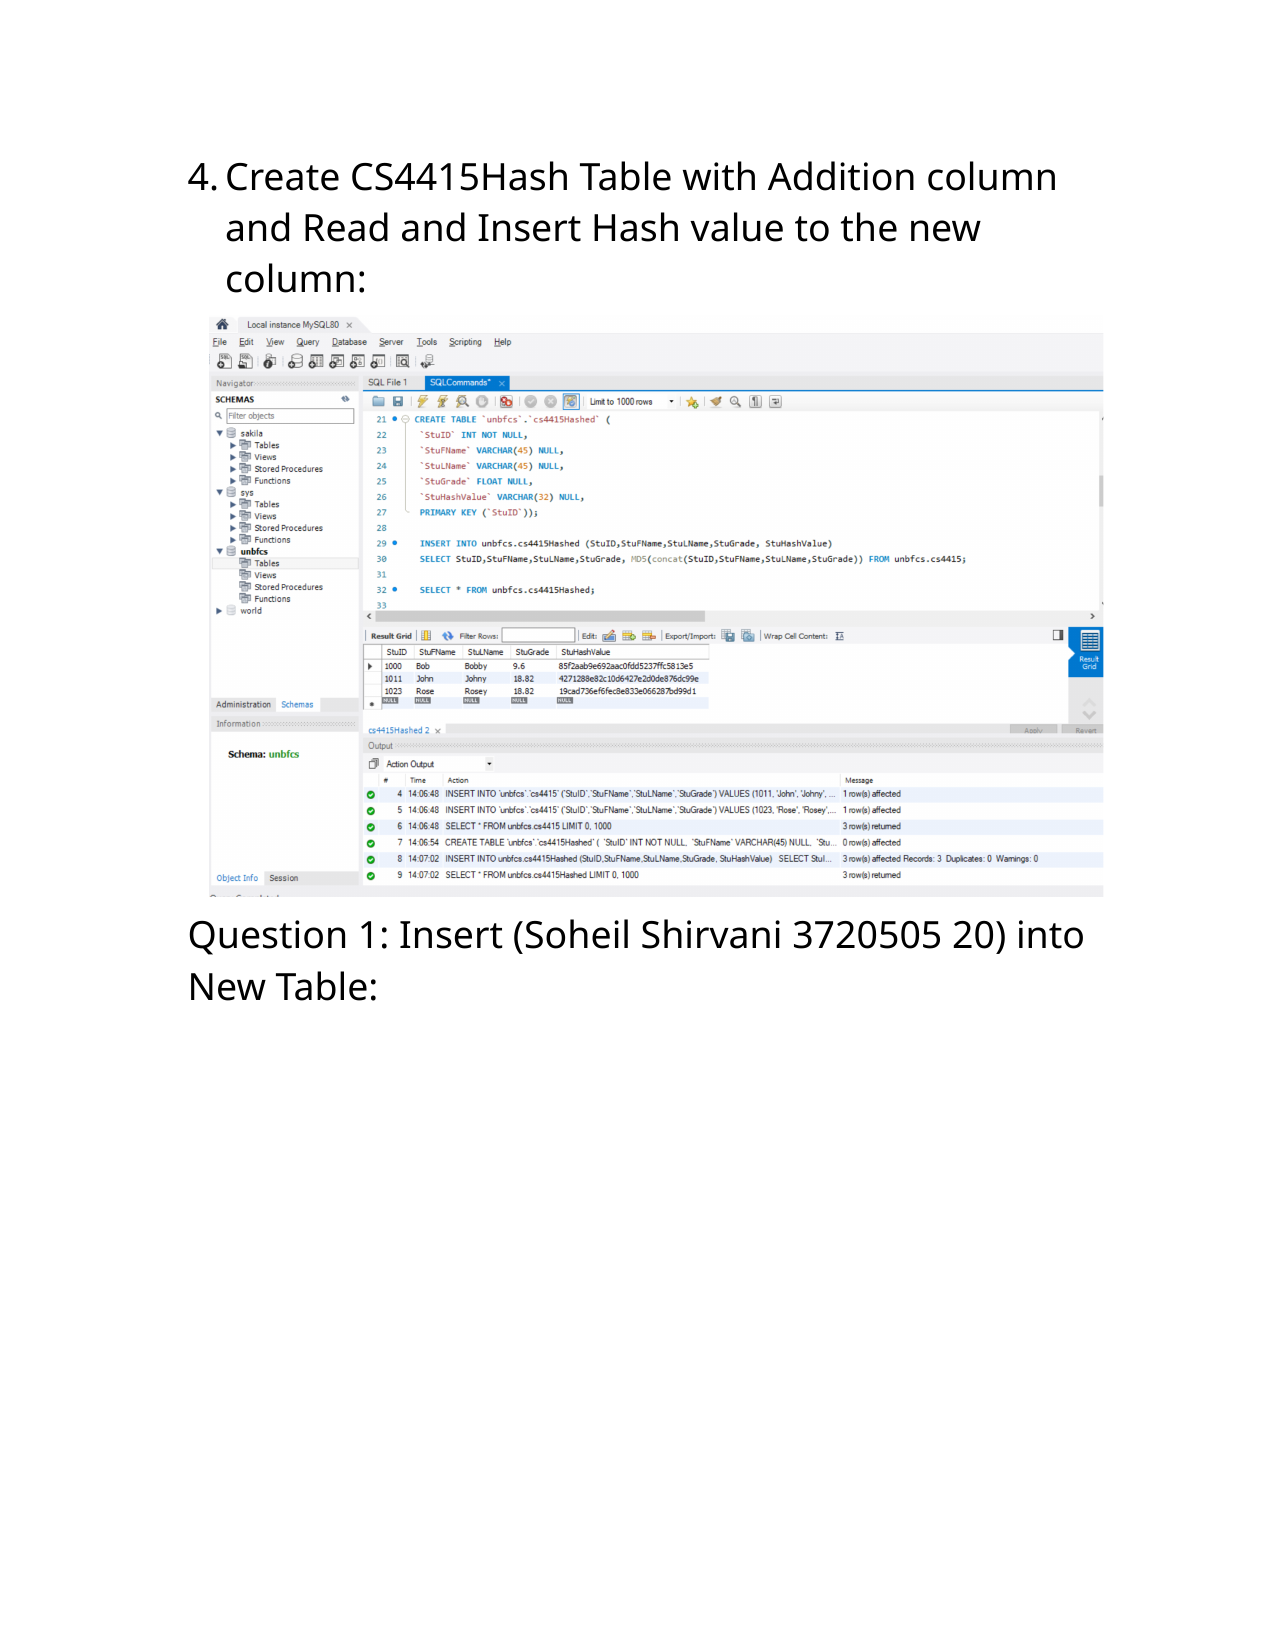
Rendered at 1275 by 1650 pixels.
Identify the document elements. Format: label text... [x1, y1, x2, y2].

list Create CS4415Hash Table with Addition column and Read and Insert Hash value to the new column: [187, 150, 1125, 303]
text Question 1: Insert (Soheil Shirvani 3720505 20) into New Table: [187, 909, 1125, 1011]
picture [209, 315, 1104, 897]
